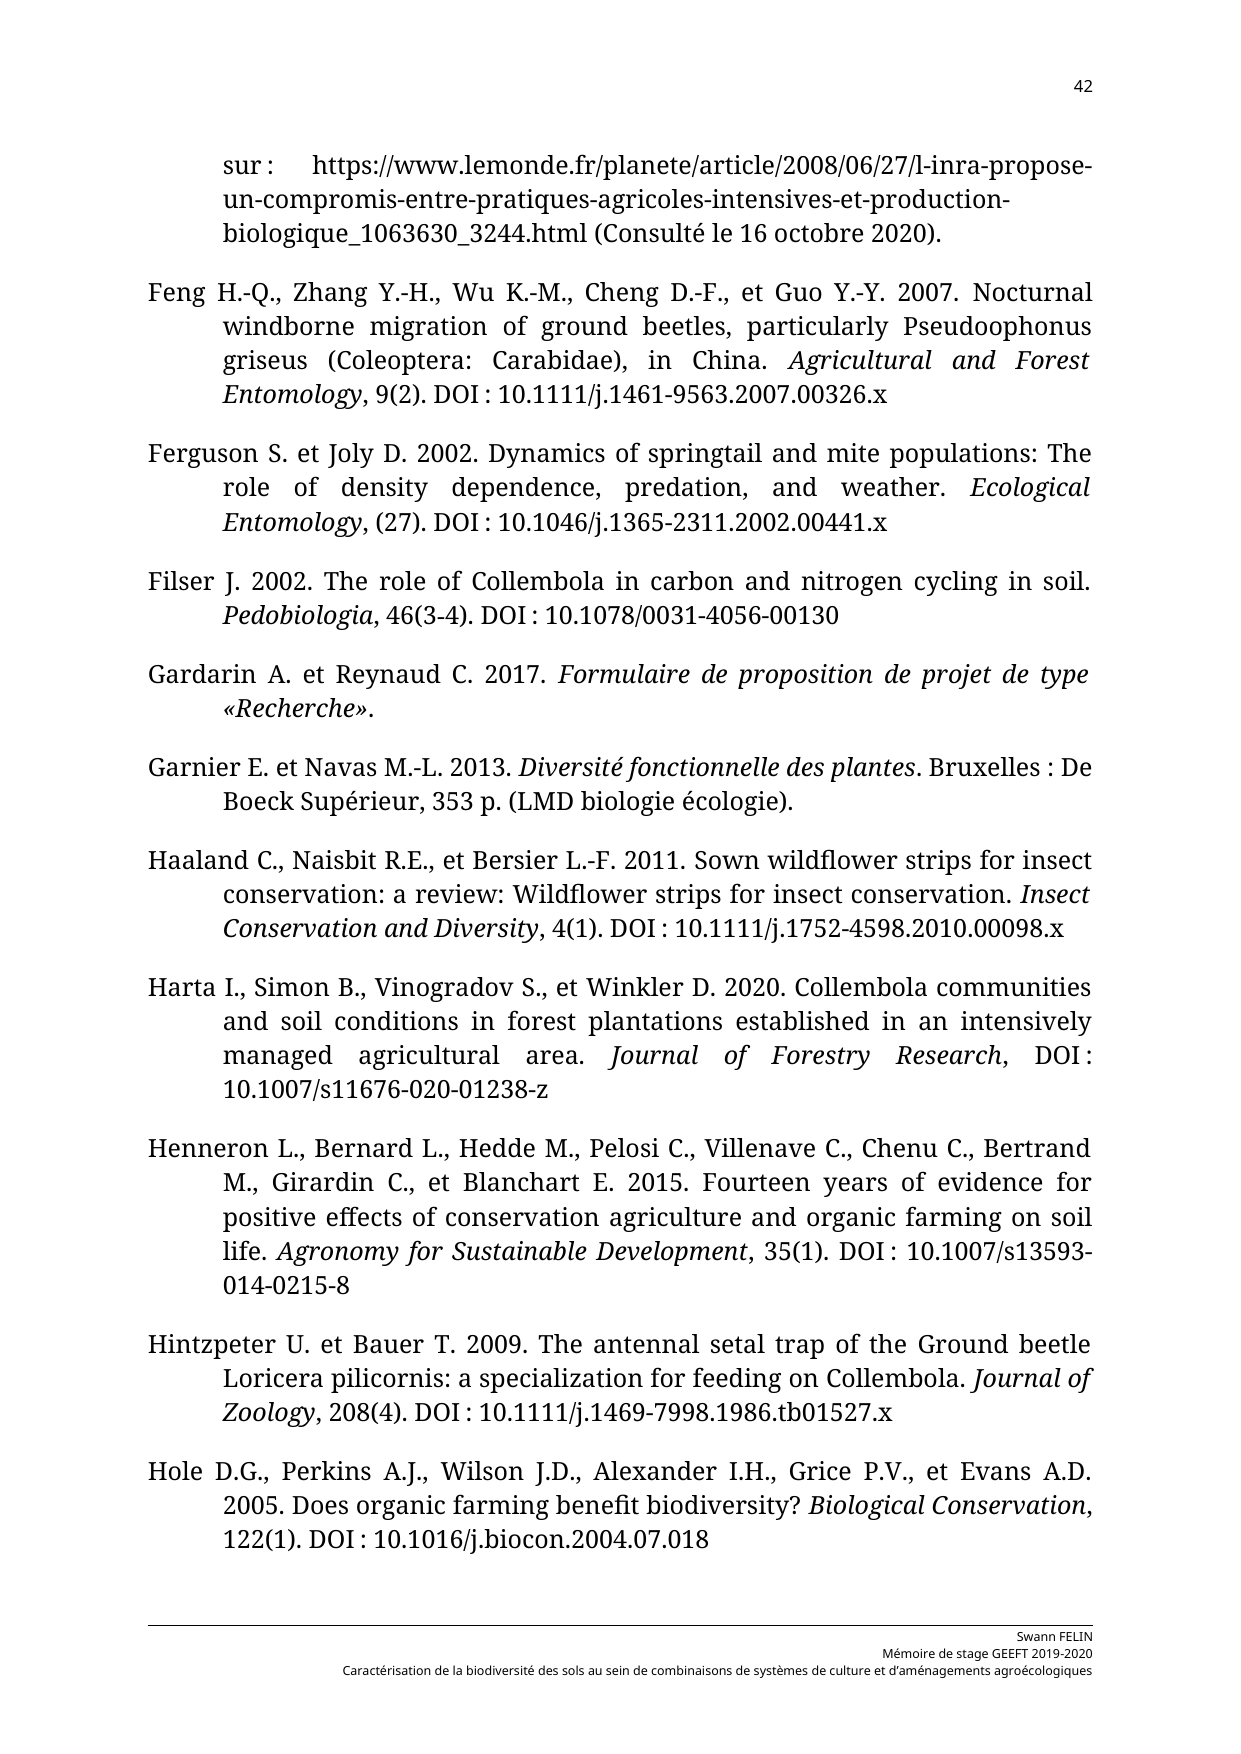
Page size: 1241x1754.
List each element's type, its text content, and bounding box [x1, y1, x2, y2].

text Filser J. 2002. The role of Collembola in carbon and nitrogen cycling in soil. Pedobiologia, 46(3‑4). DOI : 10.1078/0031-4056-00130 [148, 563, 1093, 631]
text Hintzpeter U. et Bauer T. 2009. The antennal setal trap of the Ground beetle Loricera pilicornis: a specialization for feeding on Collembola. Journal of Zoology, 208(4). DOI : 10.1111/j.1469-7998.1986.tb01527.x [148, 1326, 1093, 1428]
text Haaland C., Naisbit R.E., et Bersier L.-F. 2011. Sown wildflower strips for insect conservation: a review: Wildflower strips for insect conservation. Insect Conservation and Diversity, 4(1). DOI : 10.1111/j.1752-4598.2010.00098.x [148, 843, 1093, 945]
text Ferguson S. et Joly D. 2002. Dynamics of springtail and mite populations: The role of density dependence, predation, and weather. Ecological Entomology, (27). DOI : 10.1046/j.1365-2311.2002.00441.x [148, 436, 1093, 538]
text Harta I., Simon B., Vinogradov S., et Winkler D. 2020. Collembola communities and soil conditions in forest plantations established in an intensively managed agricultural area. Journal of Forestry Research, DOI : 10.1007/s11676-020-01238-z [148, 970, 1093, 1106]
text Feng H.-Q., Zhang Y.-H., Wu K.-M., Cheng D.-F., et Guo Y.-Y. 2007. Nocturnal windborne migration of ground beetles, particularly Pseudoophonus griseus (Coleoptera: Carabidae), in China. Agricultural and Forest Entomology, 9(2). DOI : 10.1111/j.1461-9563.2007.00326.x [148, 275, 1093, 411]
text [148, 148, 1093, 250]
text Garnier E. et Navas M.-L. 2013. Diversité fonctionnelle des plantes. Bruxelles : De Boeck Supérieur, 353 p. (LMD biologie écologie). [148, 749, 1093, 818]
text Hole D.G., Perkins A.J., Wilson J.D., Alexander I.H., Grice P.V., et Evans A.D. 2005. Does organic farming benefit biodiversity? Biological Conservation, 122(1). DOI : 10.1016/j.biocon.2004.07.018 [148, 1453, 1093, 1556]
text Gardarin A. et Reynaud C. 2017. Formulaire de proposition de projet de type «Recherche». [148, 656, 1093, 724]
text Henneron L., Bernard L., Hedde M., Pelosi C., Villenave C., Chenu C., Bertrand M., Girardin C., et Blanchart E. 2015. Fourteen years of evidence for positive effects of conservation agriculture and organic farming on soil life. Agronomy for Sustainable Development, 35(1). DOI : 10.1007/s13593-014-0215-8 [148, 1131, 1093, 1301]
